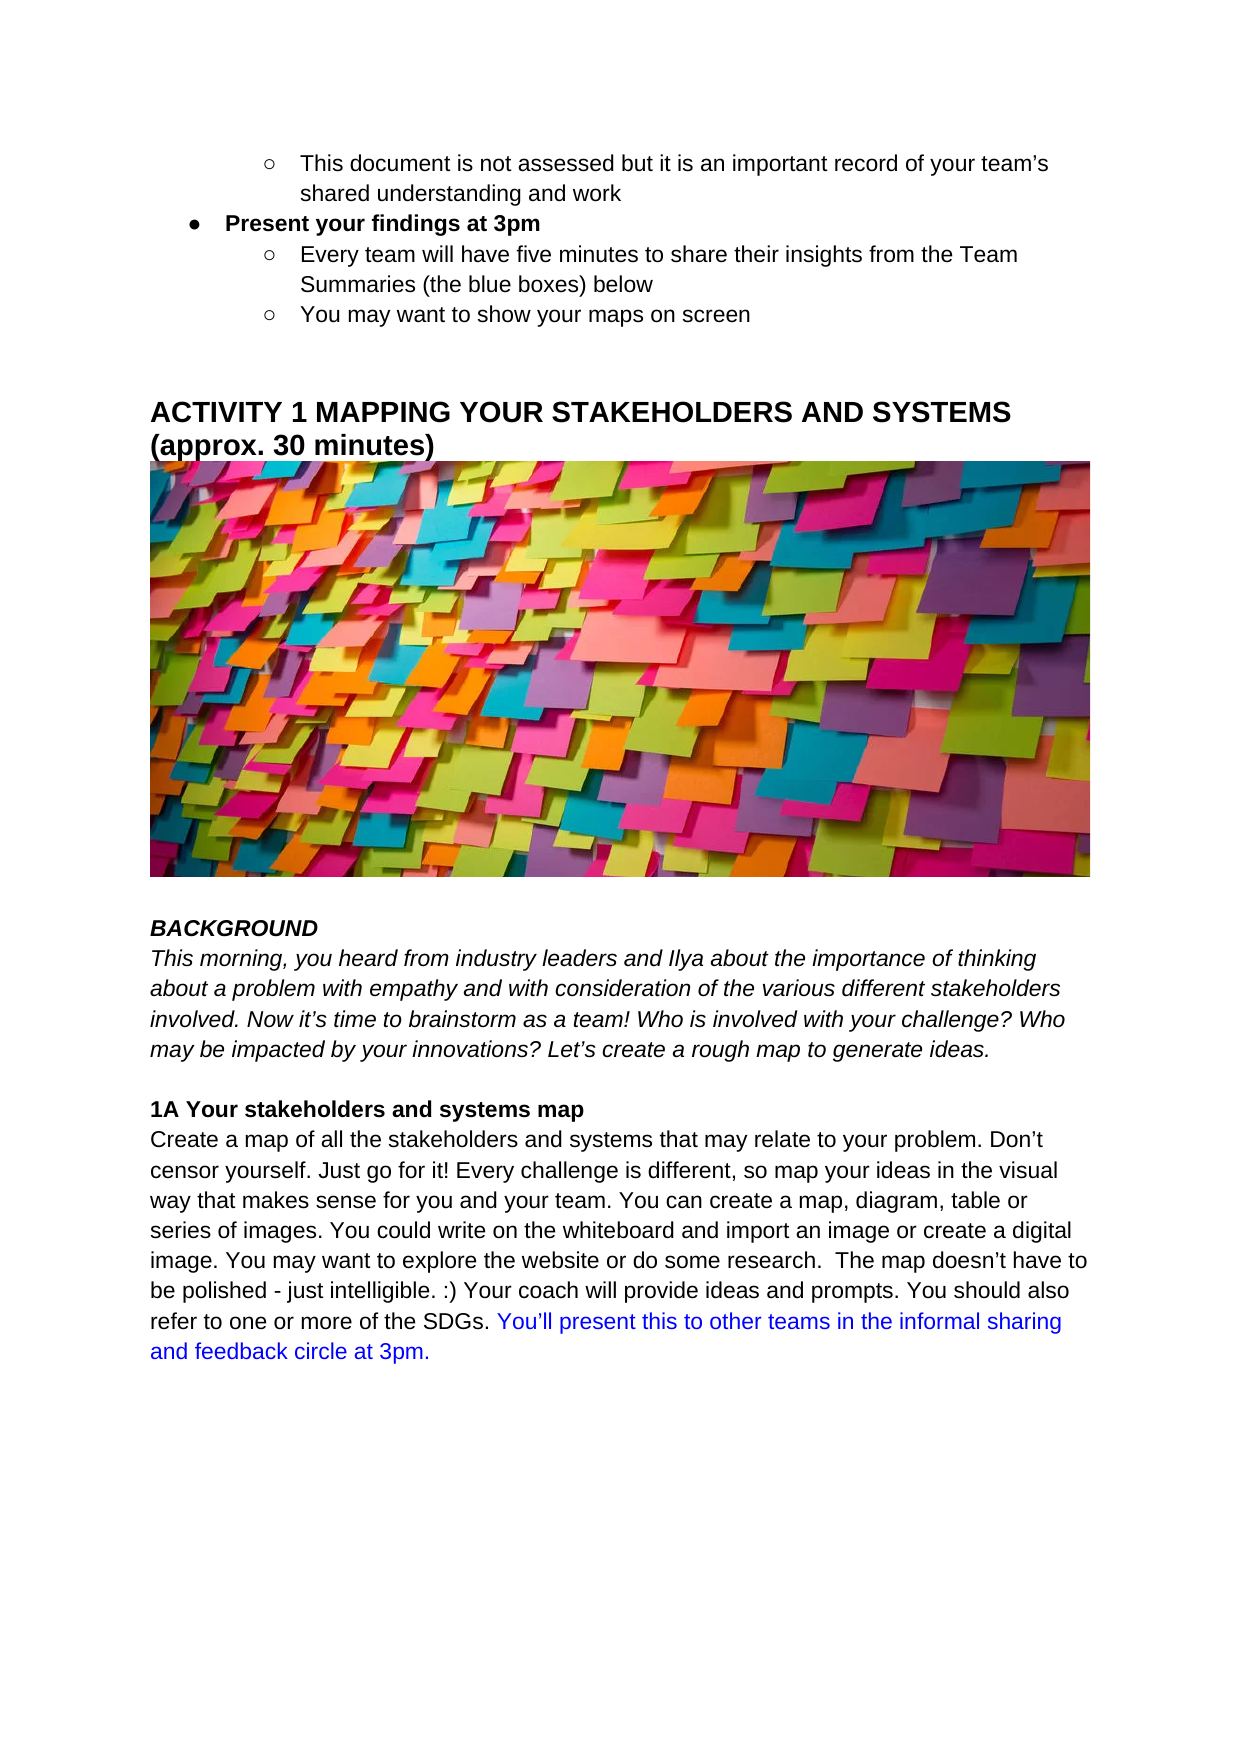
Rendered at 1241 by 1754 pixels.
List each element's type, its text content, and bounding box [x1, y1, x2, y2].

text Create a map of all the stakeholders and systems that may relate to your problem. Don’t censor yourself. Just go for it! Every challenge is different, so map your ideas in the visual way that makes sense for you and your team. You can create a map, diagram, table or series of images. You could write on the whiteboard and import an image or create a digital image. You may want to explore the website or do some research. The map doesn’t have to be polished - just intelligible. :) Your coach will provide ideas and prompts. You should also refer to one or more of the SDGs. You’ll present this to other teams in the informal sharing and feedback circle at 3pm. [150, 1126, 1090, 1364]
subtitle ACTIVITY 1 MAPPING YOUR STAKEHOLDERS AND SYSTEMS (approx. 30 minutes) [150, 395, 1090, 461]
picture [986, 487, 1001, 491]
list This document is not assessed but it is an important record of your team’s shared understanding and work [262, 150, 1090, 207]
list You may want to show your maps on screen [262, 301, 1090, 327]
text BACKGROUND [150, 915, 1090, 941]
text This morning, you heard from industry leaders and Ilya about the importance of thinking about a problem with empathy and with consideration of the various different stakeholders involved. Now it’s time to brainstorm as a team! Who is involved with your challenge? Who may be impacted by your innovations? Let’s create a rough map to generate ideas. [150, 945, 1090, 1062]
list Every team will have five minutes to share their insights from the Team Summaries (the blue boxes) below [262, 241, 1090, 297]
picture [1006, 477, 1017, 484]
text 1A Your stakeholders and systems map [150, 1096, 1090, 1123]
list Present your findings at 3pm [187, 210, 1090, 237]
picture [150, 461, 1091, 877]
picture [987, 471, 993, 481]
